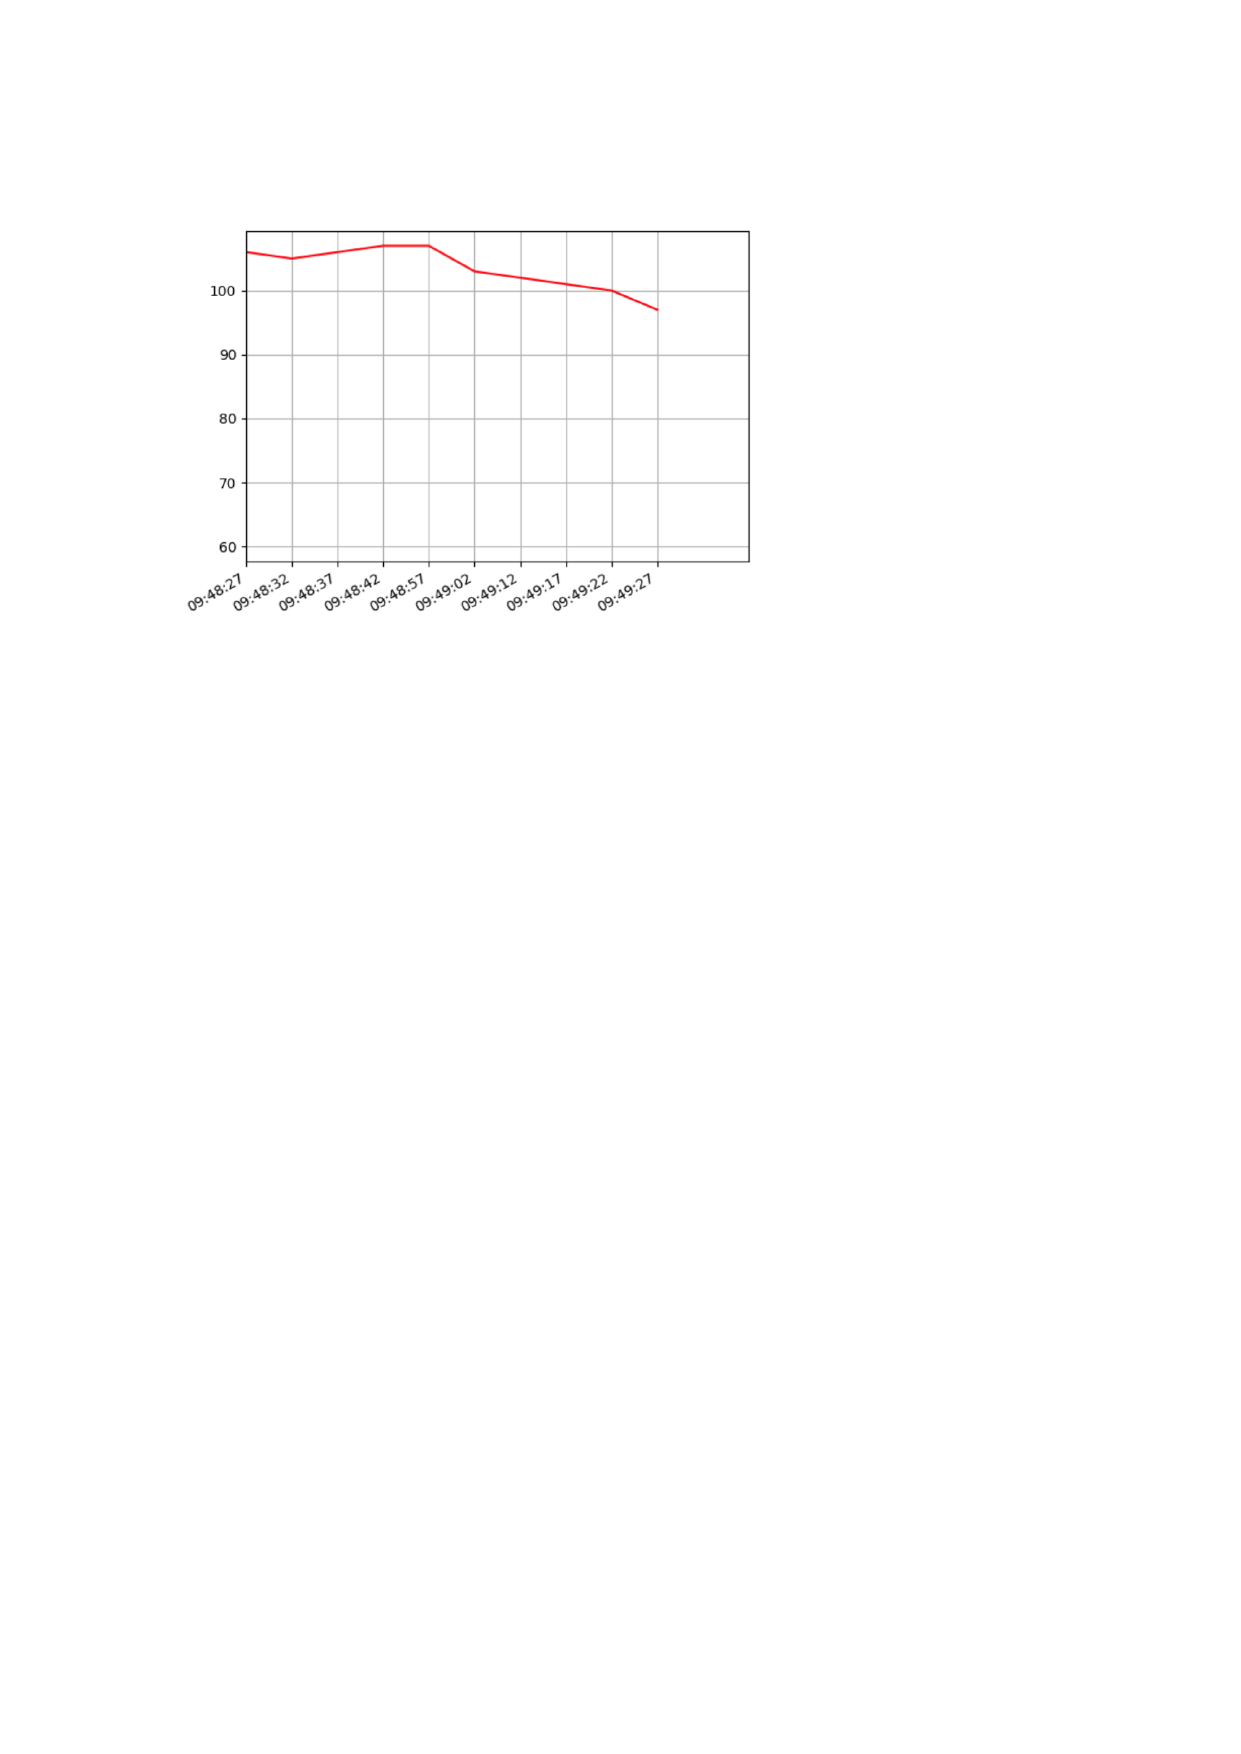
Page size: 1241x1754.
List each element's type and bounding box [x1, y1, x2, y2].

picture [150, 177, 794, 654]
